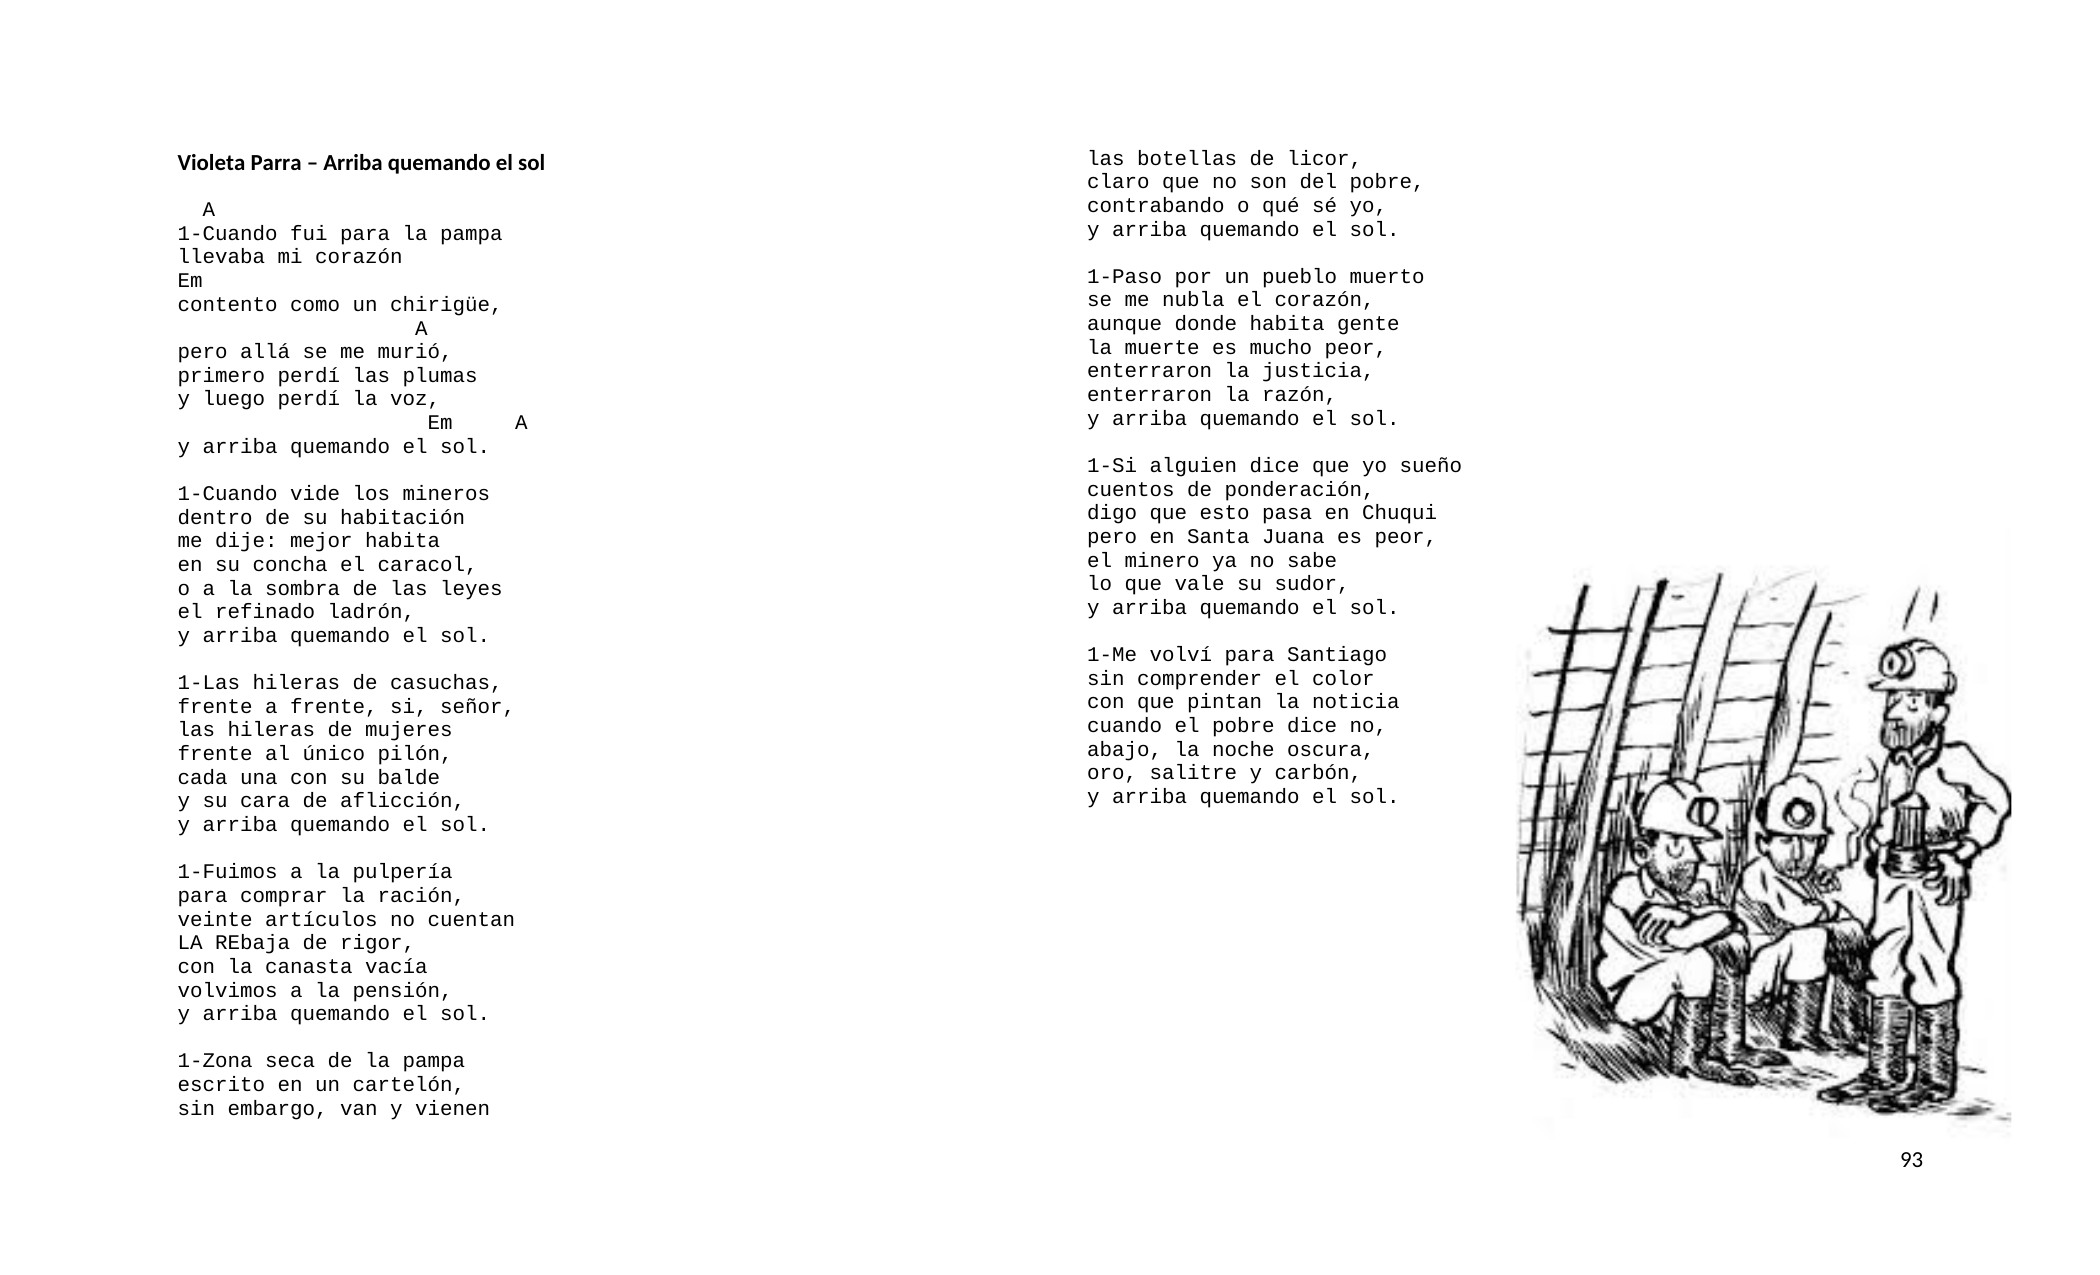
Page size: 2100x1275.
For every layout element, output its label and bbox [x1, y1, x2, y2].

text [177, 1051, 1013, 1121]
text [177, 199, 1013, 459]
picture [1515, 527, 2012, 1143]
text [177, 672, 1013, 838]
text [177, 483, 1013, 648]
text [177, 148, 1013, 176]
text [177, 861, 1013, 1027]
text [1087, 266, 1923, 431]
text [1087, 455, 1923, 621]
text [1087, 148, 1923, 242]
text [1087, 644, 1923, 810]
